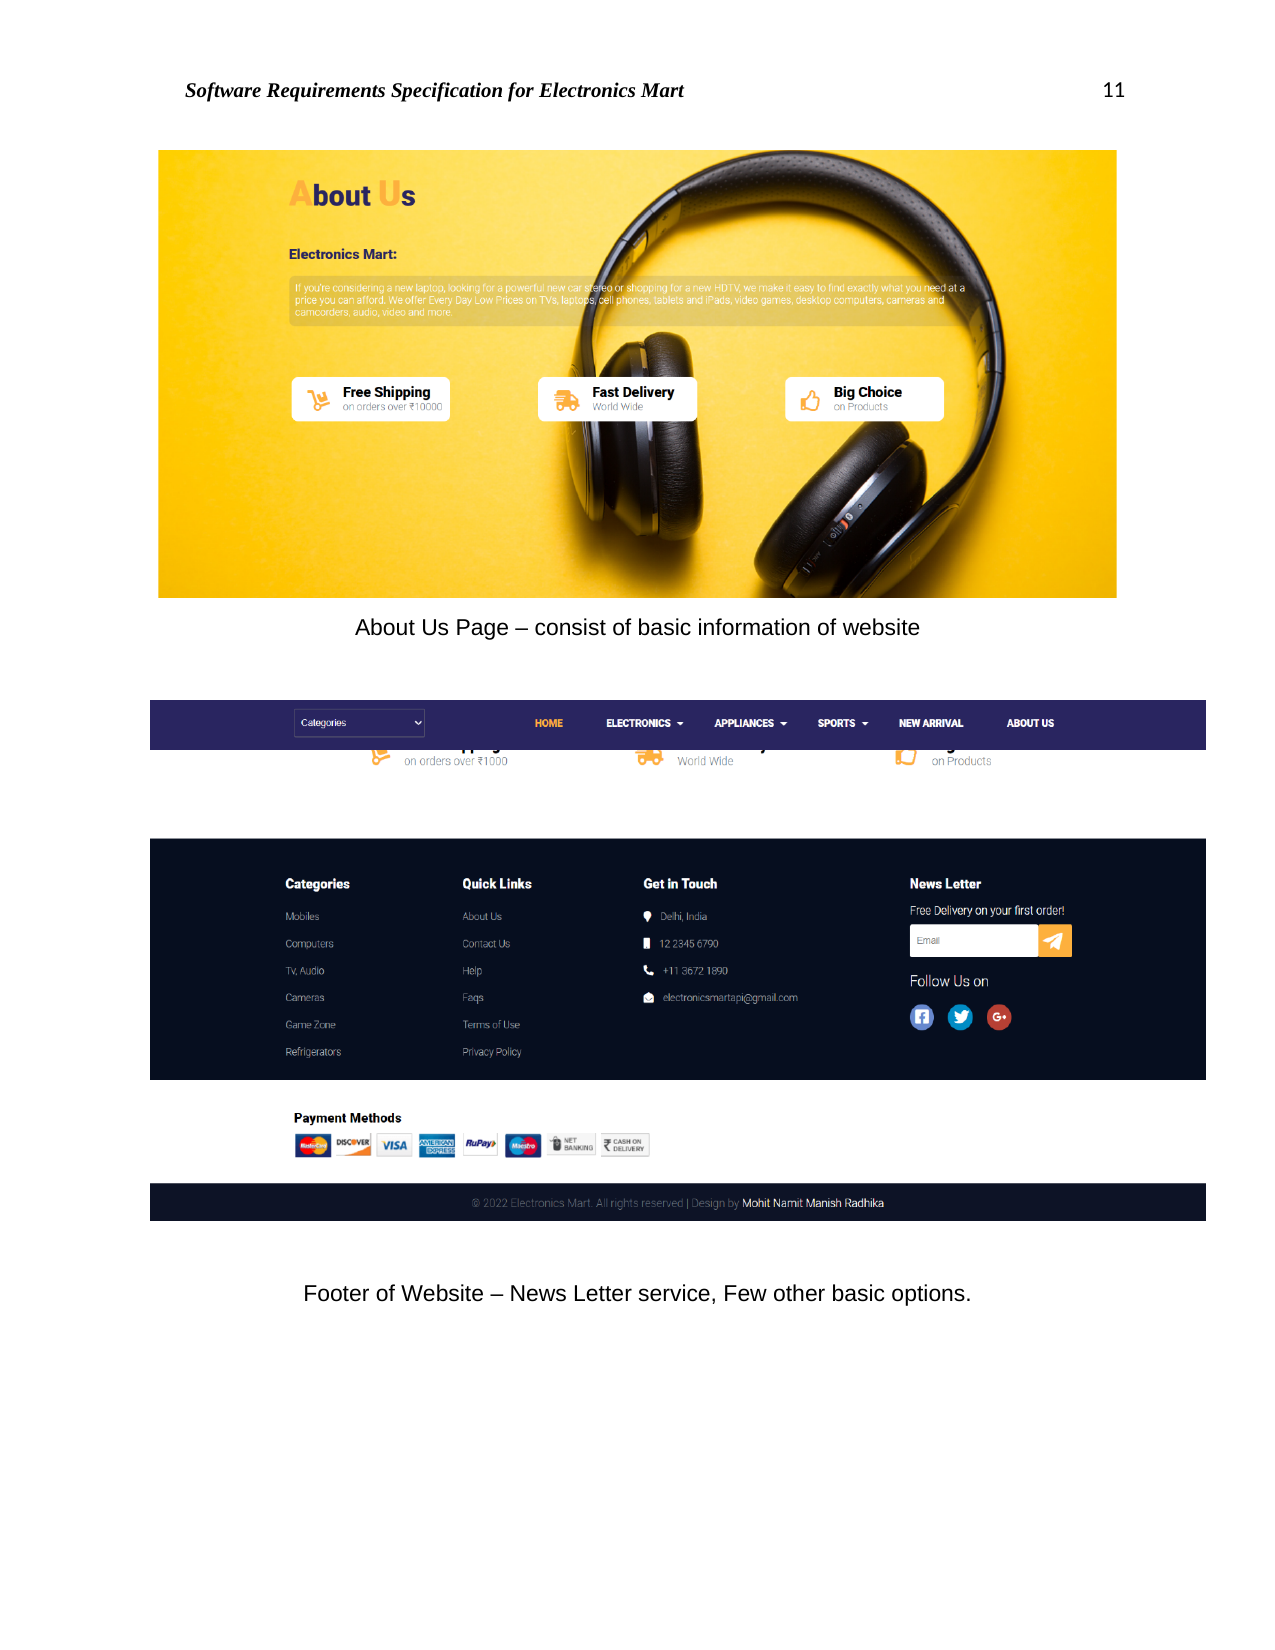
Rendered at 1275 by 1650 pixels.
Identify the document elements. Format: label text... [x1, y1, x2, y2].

picture [158, 150, 1117, 598]
picture [150, 700, 1206, 1221]
text Footer of Website – News Letter service, Few other basic options. [150, 1280, 1125, 1306]
text About Us Page – consist of basic information of website [150, 614, 1125, 640]
